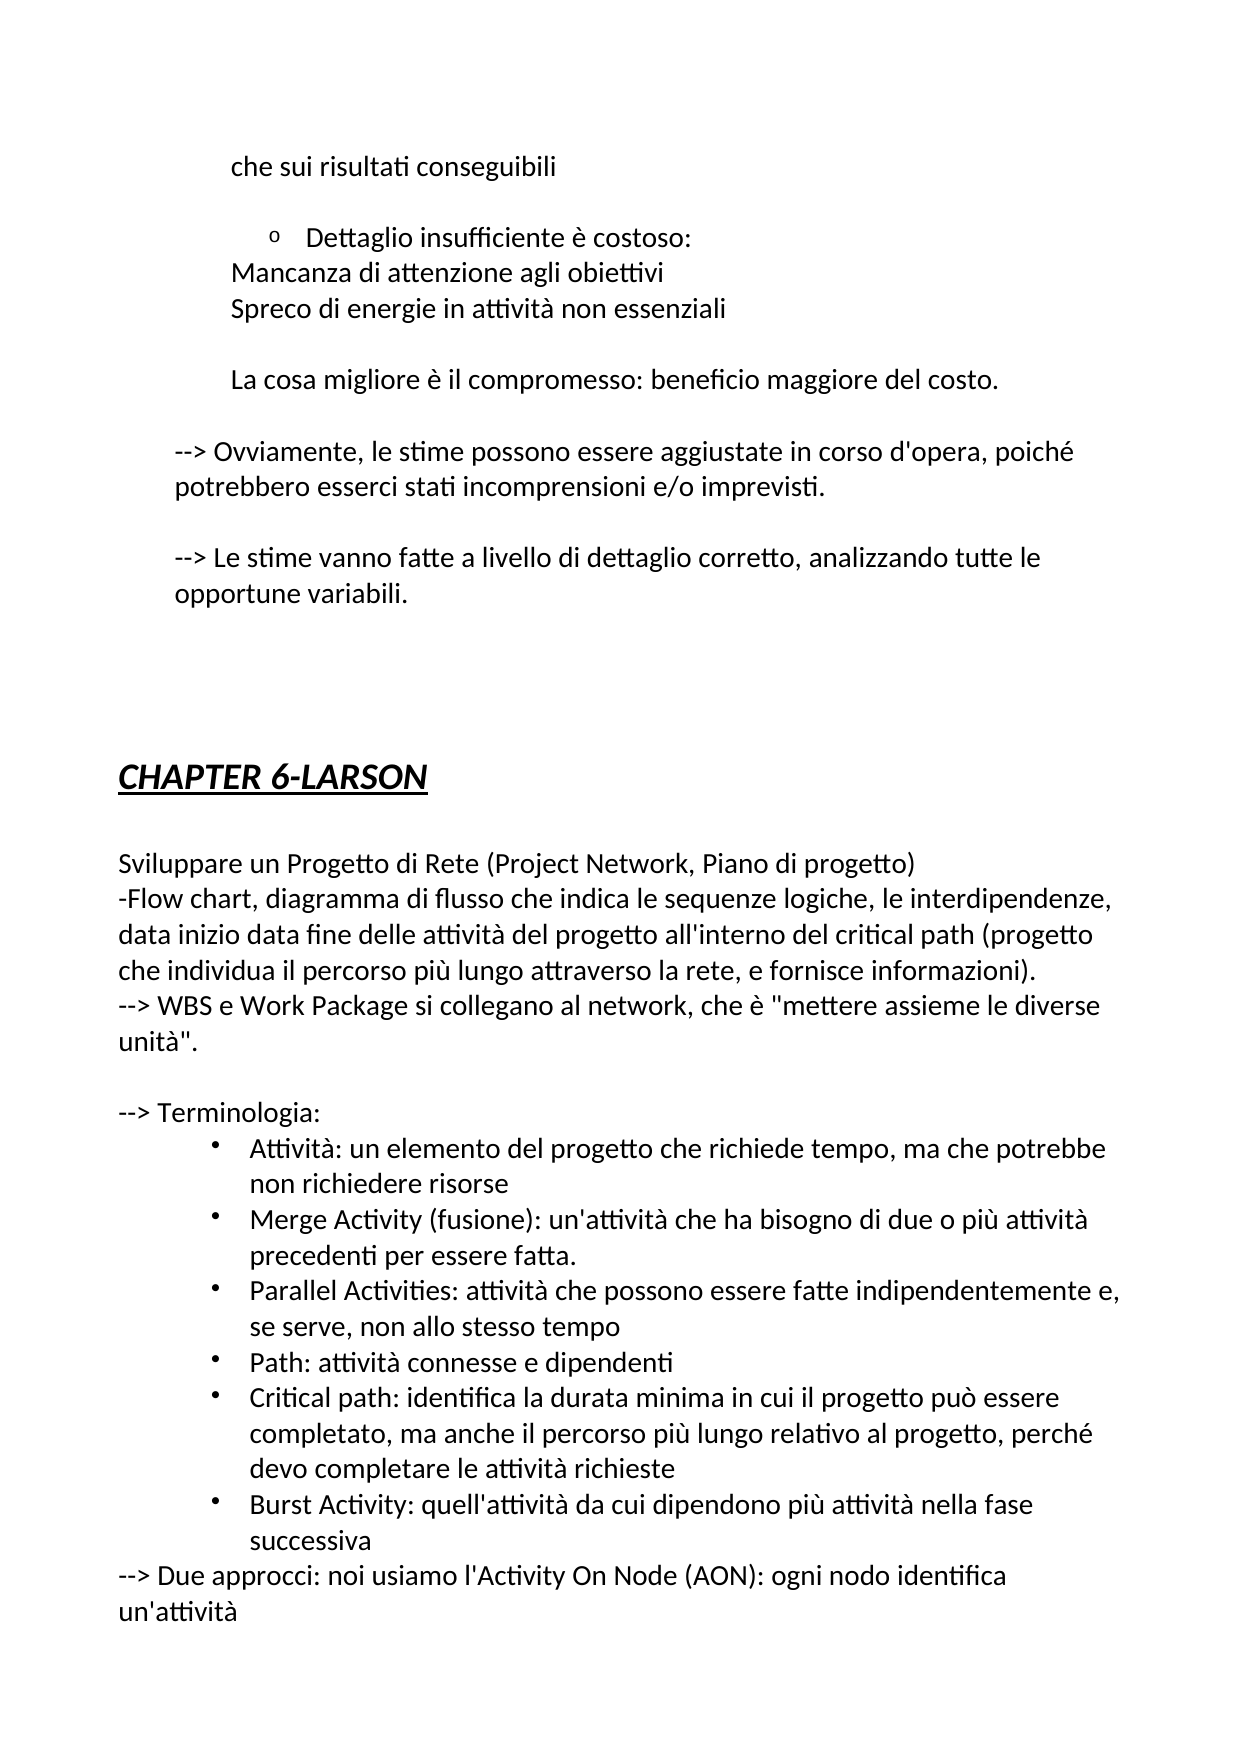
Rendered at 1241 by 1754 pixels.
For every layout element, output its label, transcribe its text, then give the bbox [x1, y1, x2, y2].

text che sui risultati conseguibili [231, 148, 1122, 183]
text --> WBS e Work Package si collegano al network, che è "mettere assieme le diverse unità". [118, 987, 1122, 1059]
text --> Ovviamente, le stime possono essere aggiustate in corso d'opera, poiché potrebbero esserci stati incomprensioni e/o imprevisti. [174, 433, 1122, 504]
text --> Terminologia: [118, 1094, 1122, 1130]
text CHAPTER 6-LARSON [118, 753, 1122, 799]
text Mancanza di attenzione agli obiettivi [231, 254, 1122, 290]
text Sviluppare un Progetto di Rete (Project Network, Piano di progetto) [118, 845, 1122, 881]
list Dettaglio insufficiente è costoso: [268, 219, 1122, 254]
text La cosa migliore è il compromesso: beneficio maggiore del costo. [231, 361, 1122, 397]
list Parallel Activities: attività che possono essere fatte indipendentemente e, se serve, non allo stesso tempo [212, 1272, 1122, 1344]
text --> Due approcci: noi usiamo l'Activity On Node (AON): ogni nodo identifica un'attività [118, 1557, 1122, 1629]
text --> Le stime vanno fatte a livello di dettaglio corretto, analizzando tutte le opportune variabili. [174, 539, 1122, 611]
text Spreco di energie in attività non essenziali [231, 290, 1122, 326]
text -Flow chart, diagramma di flusso che indica le sequenze logiche, le interdipendenze, data inizio data fine delle attività del progetto all'interno del critical path (progetto che individua il percorso più lungo attraverso la rete, e fornisce informazioni). [118, 881, 1122, 987]
list Burst Activity: quell'attività da cui dipendono più attività nella fase successiva [212, 1486, 1122, 1557]
list Merge Activity (fusione): un'attività che ha bisogno di due o più attività precedenti per essere fatta. [212, 1201, 1122, 1272]
list Critical path: identifica la durata minima in cui il progetto può essere completato, ma anche il percorso più lungo relativo al progetto, perché devo completare le attività richieste [212, 1379, 1122, 1486]
list Path: attività connesse e dipendenti [212, 1344, 1122, 1379]
list Attività: un elemento del progetto che richiede tempo, ma che potrebbe non richiedere risorse [212, 1130, 1122, 1201]
